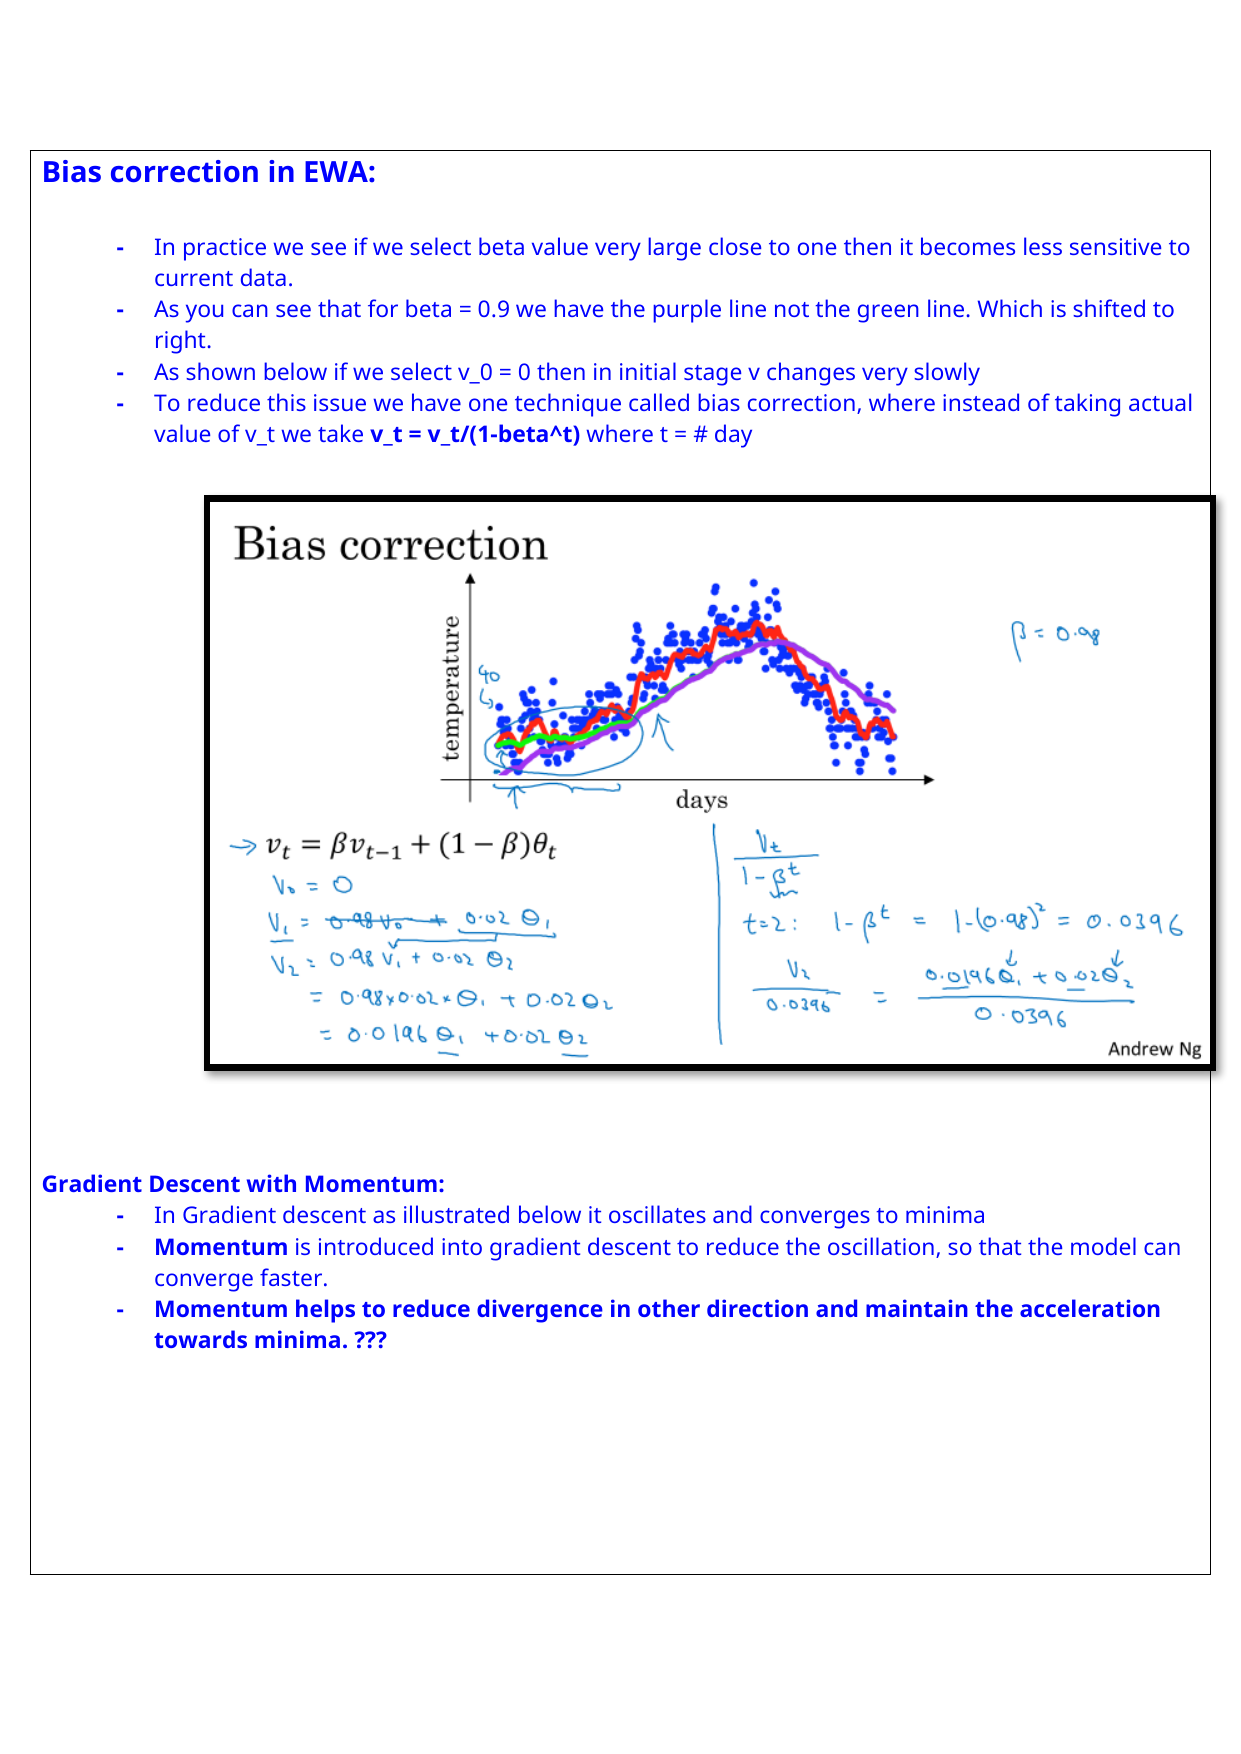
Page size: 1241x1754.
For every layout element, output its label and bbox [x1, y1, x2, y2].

table_cell [31, 151, 1210, 1574]
picture [210, 502, 1210, 1064]
